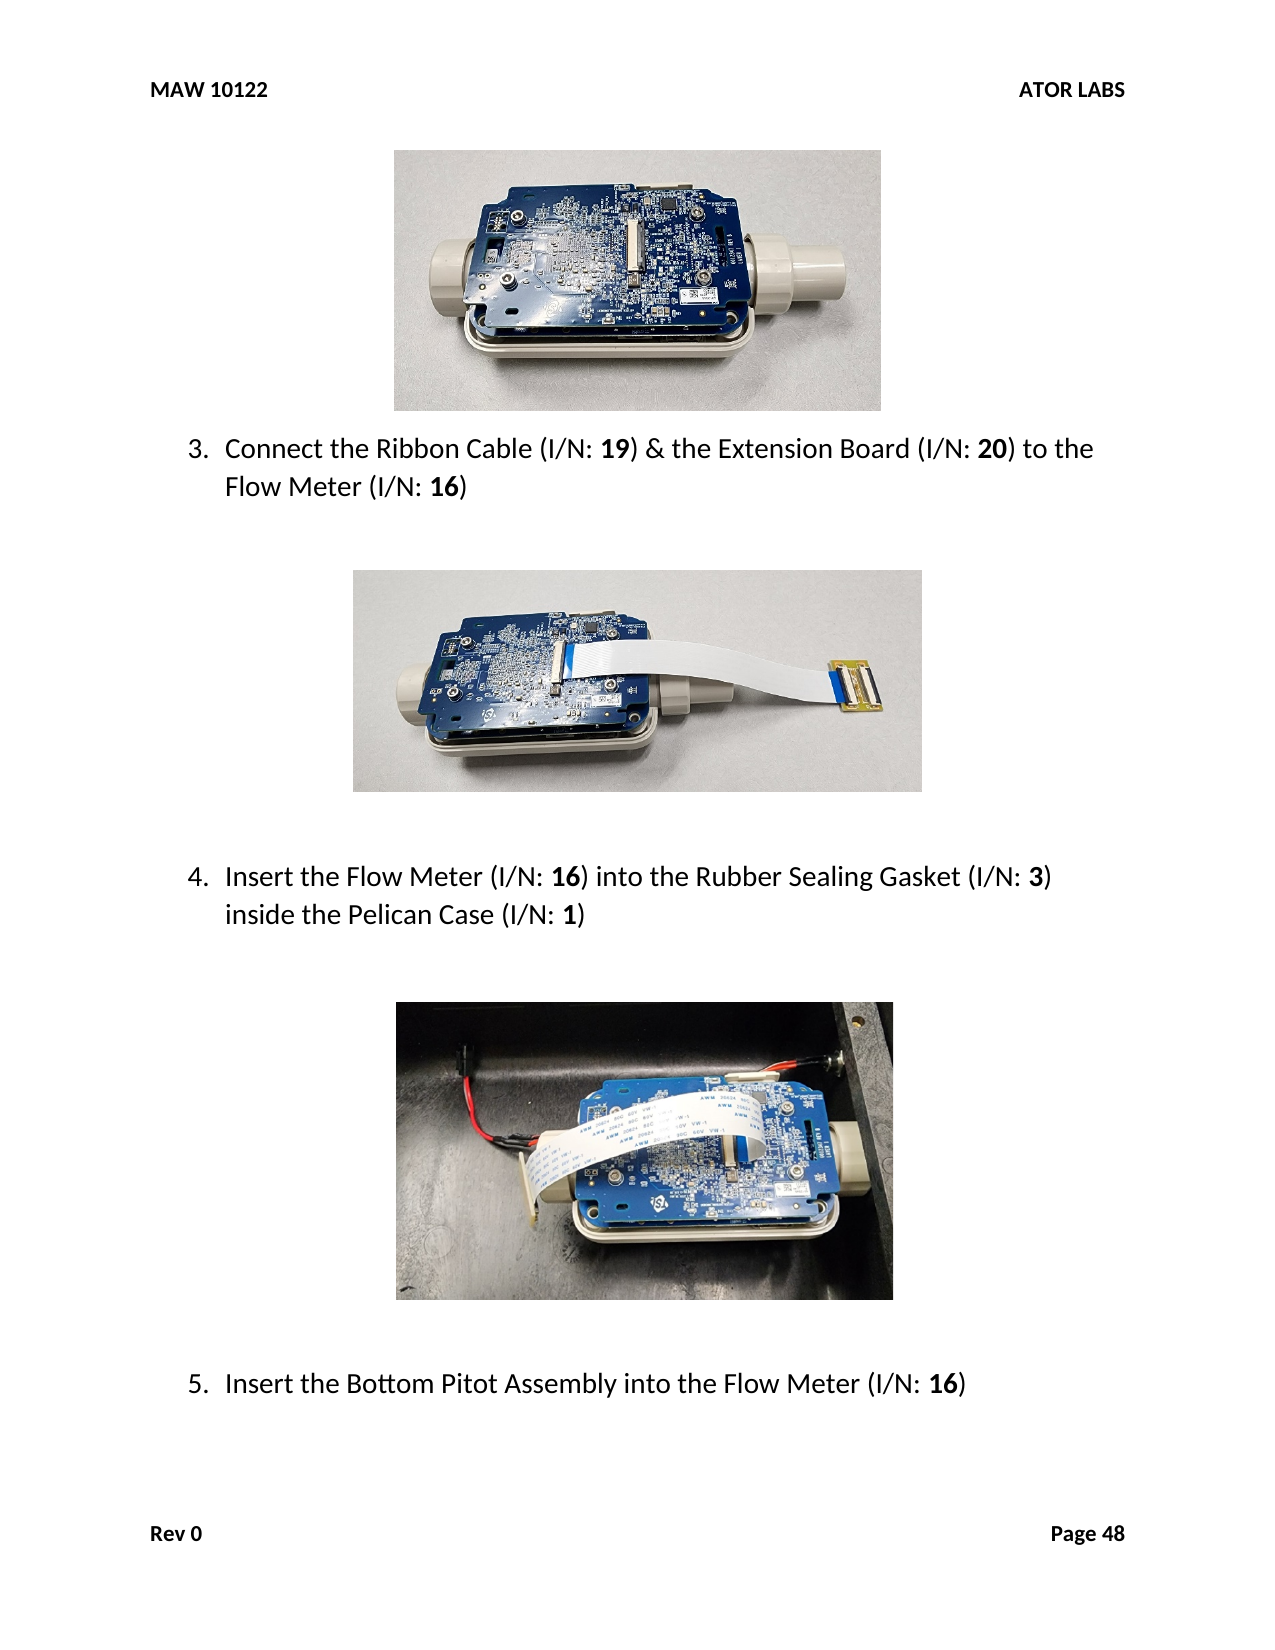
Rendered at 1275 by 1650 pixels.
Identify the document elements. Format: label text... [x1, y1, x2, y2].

picture [394, 150, 881, 411]
picture [353, 570, 922, 792]
list Insert the Flow Meter (I/N: 16) into the Rubber Sealing Gasket (I/N: 3) inside the Pelican Case (I/N: 1) [187, 858, 1125, 932]
list Connect the Ribbon Cable (I/N: 19) & the Extension Board (I/N: 20) to the Flow Meter (I/N: 16) [187, 430, 1125, 504]
list Insert the Bottom Pitot Assembly into the Flow Meter (I/N: 16) [187, 1365, 1125, 1401]
picture [396, 1002, 894, 1300]
